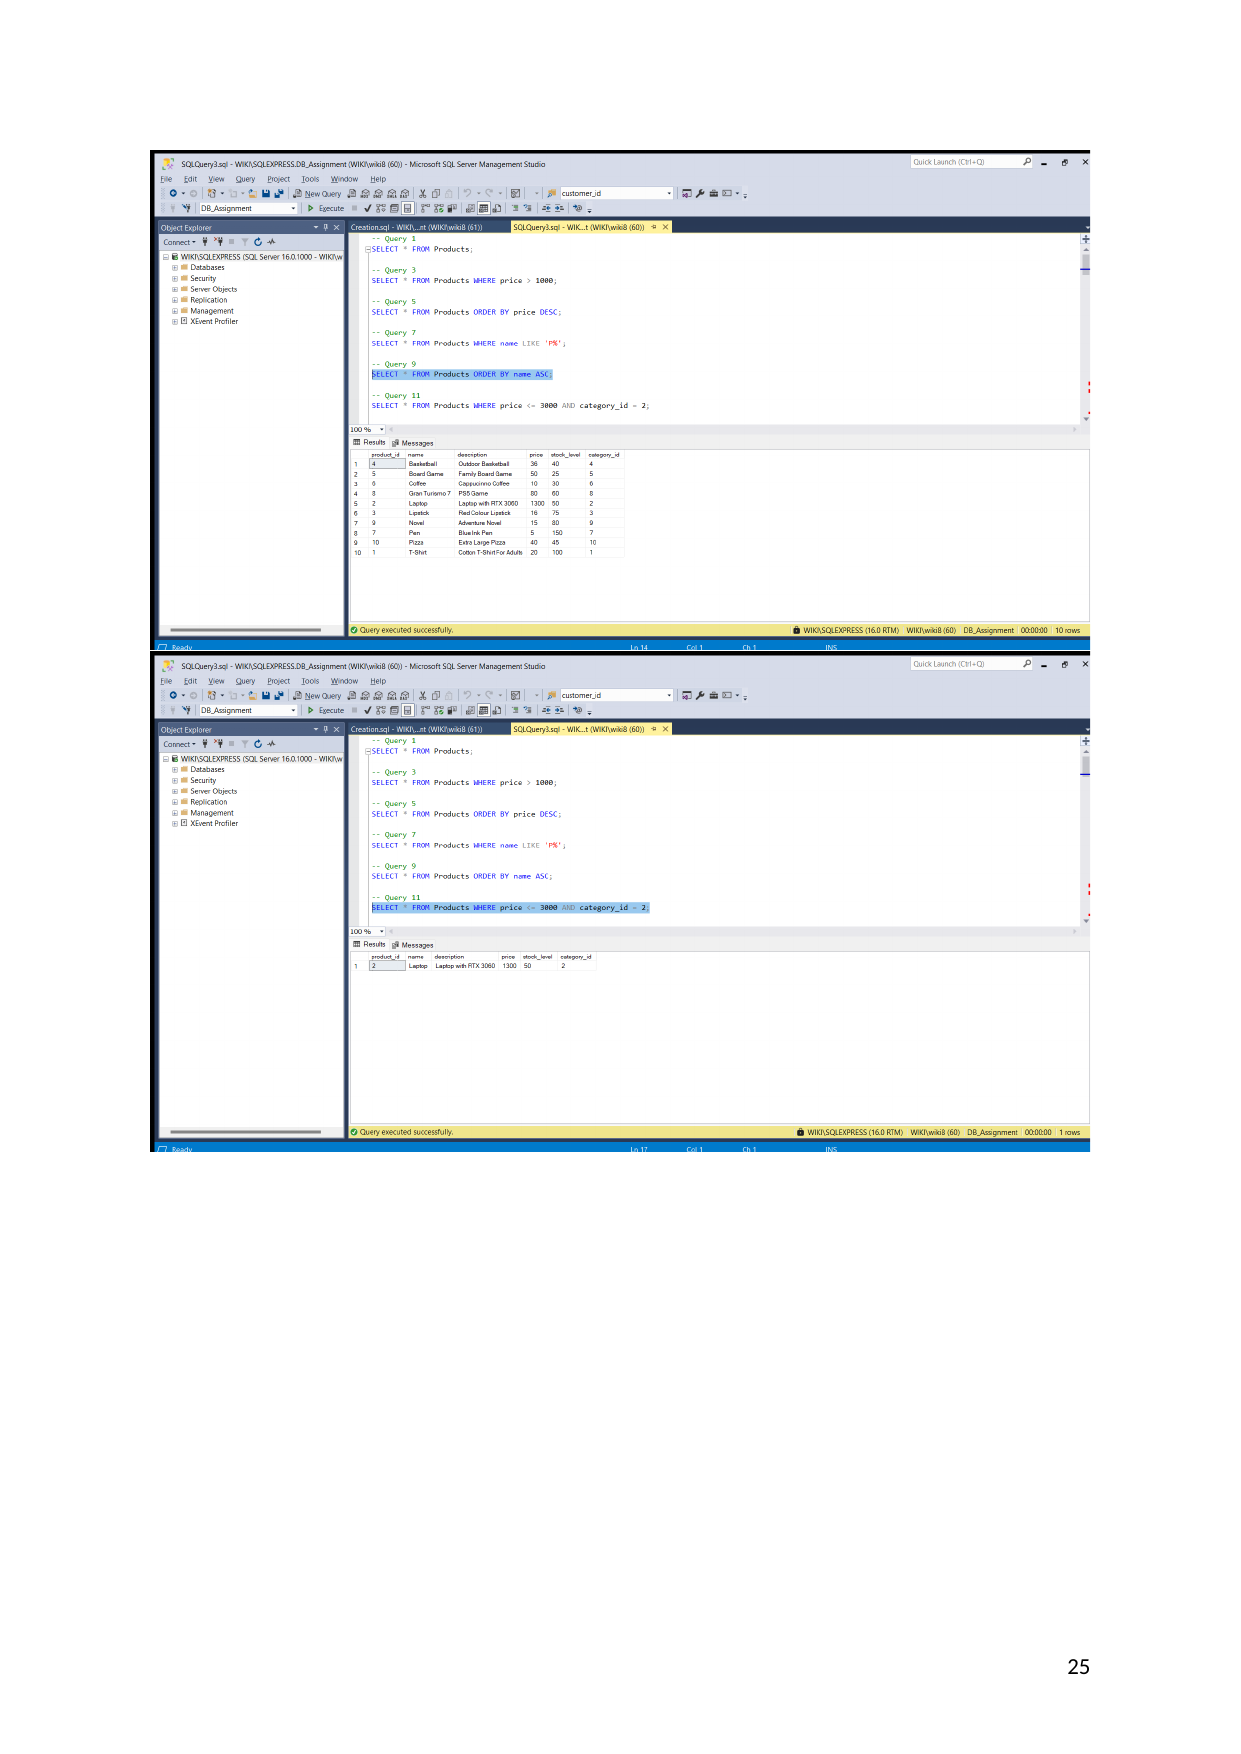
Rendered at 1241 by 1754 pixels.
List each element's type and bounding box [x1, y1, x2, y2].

picture [150, 150, 1091, 650]
picture [150, 651, 1091, 1152]
